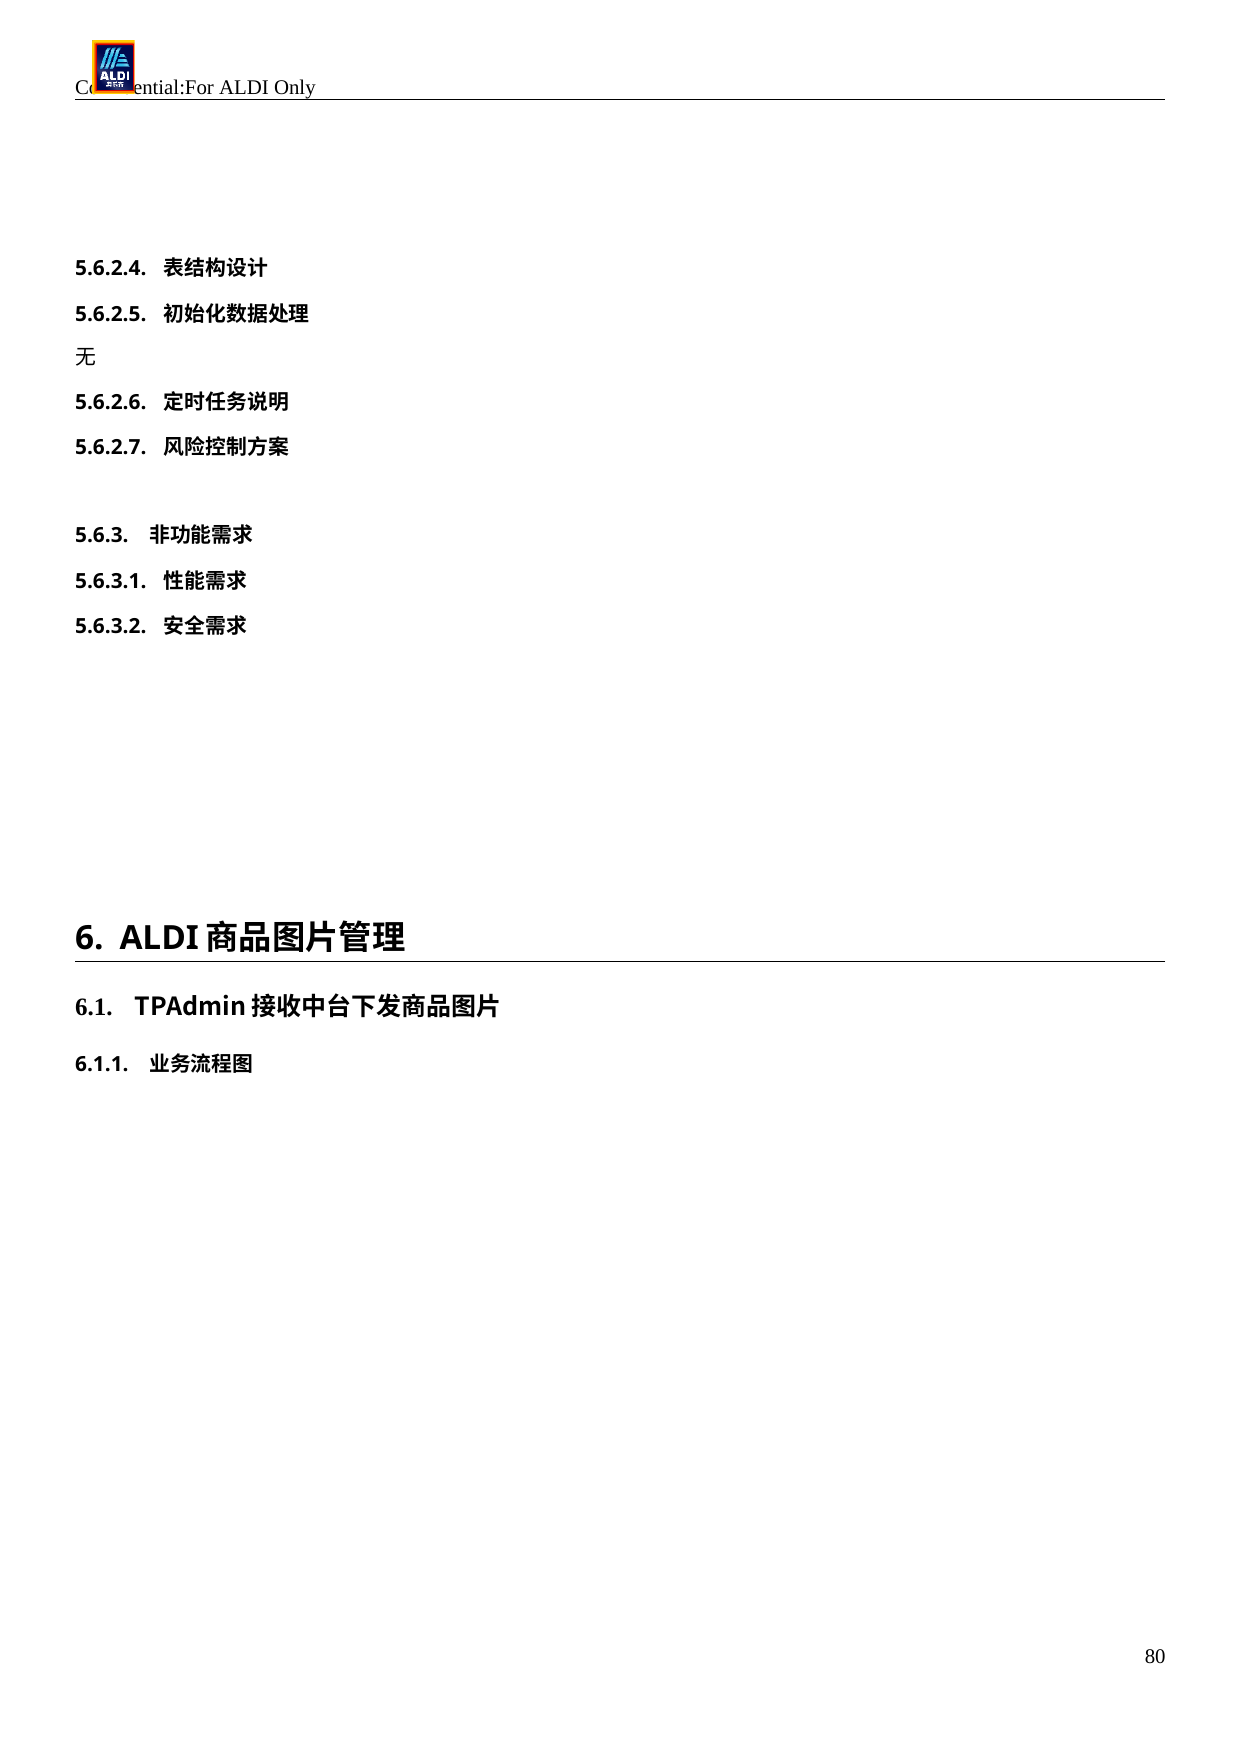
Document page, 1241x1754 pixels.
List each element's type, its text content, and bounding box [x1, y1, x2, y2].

subtitle TPAdmin接收中台下发商品图片 [75, 987, 1165, 1023]
text ALDI商品图片管理 [75, 910, 1165, 961]
list 安全需求 [75, 609, 1165, 640]
text 无 [75, 342, 1165, 371]
list 初始化数据处理 [75, 297, 1165, 327]
text 业务流程图 [75, 1047, 1165, 1077]
text 非功能需求 [75, 518, 1165, 549]
list 表结构设计 [75, 252, 1165, 282]
list 风险控制方案 [75, 431, 1165, 461]
picture [90, 39, 135, 92]
list 定时任务说明 [75, 385, 1165, 415]
list 性能需求 [75, 564, 1165, 594]
